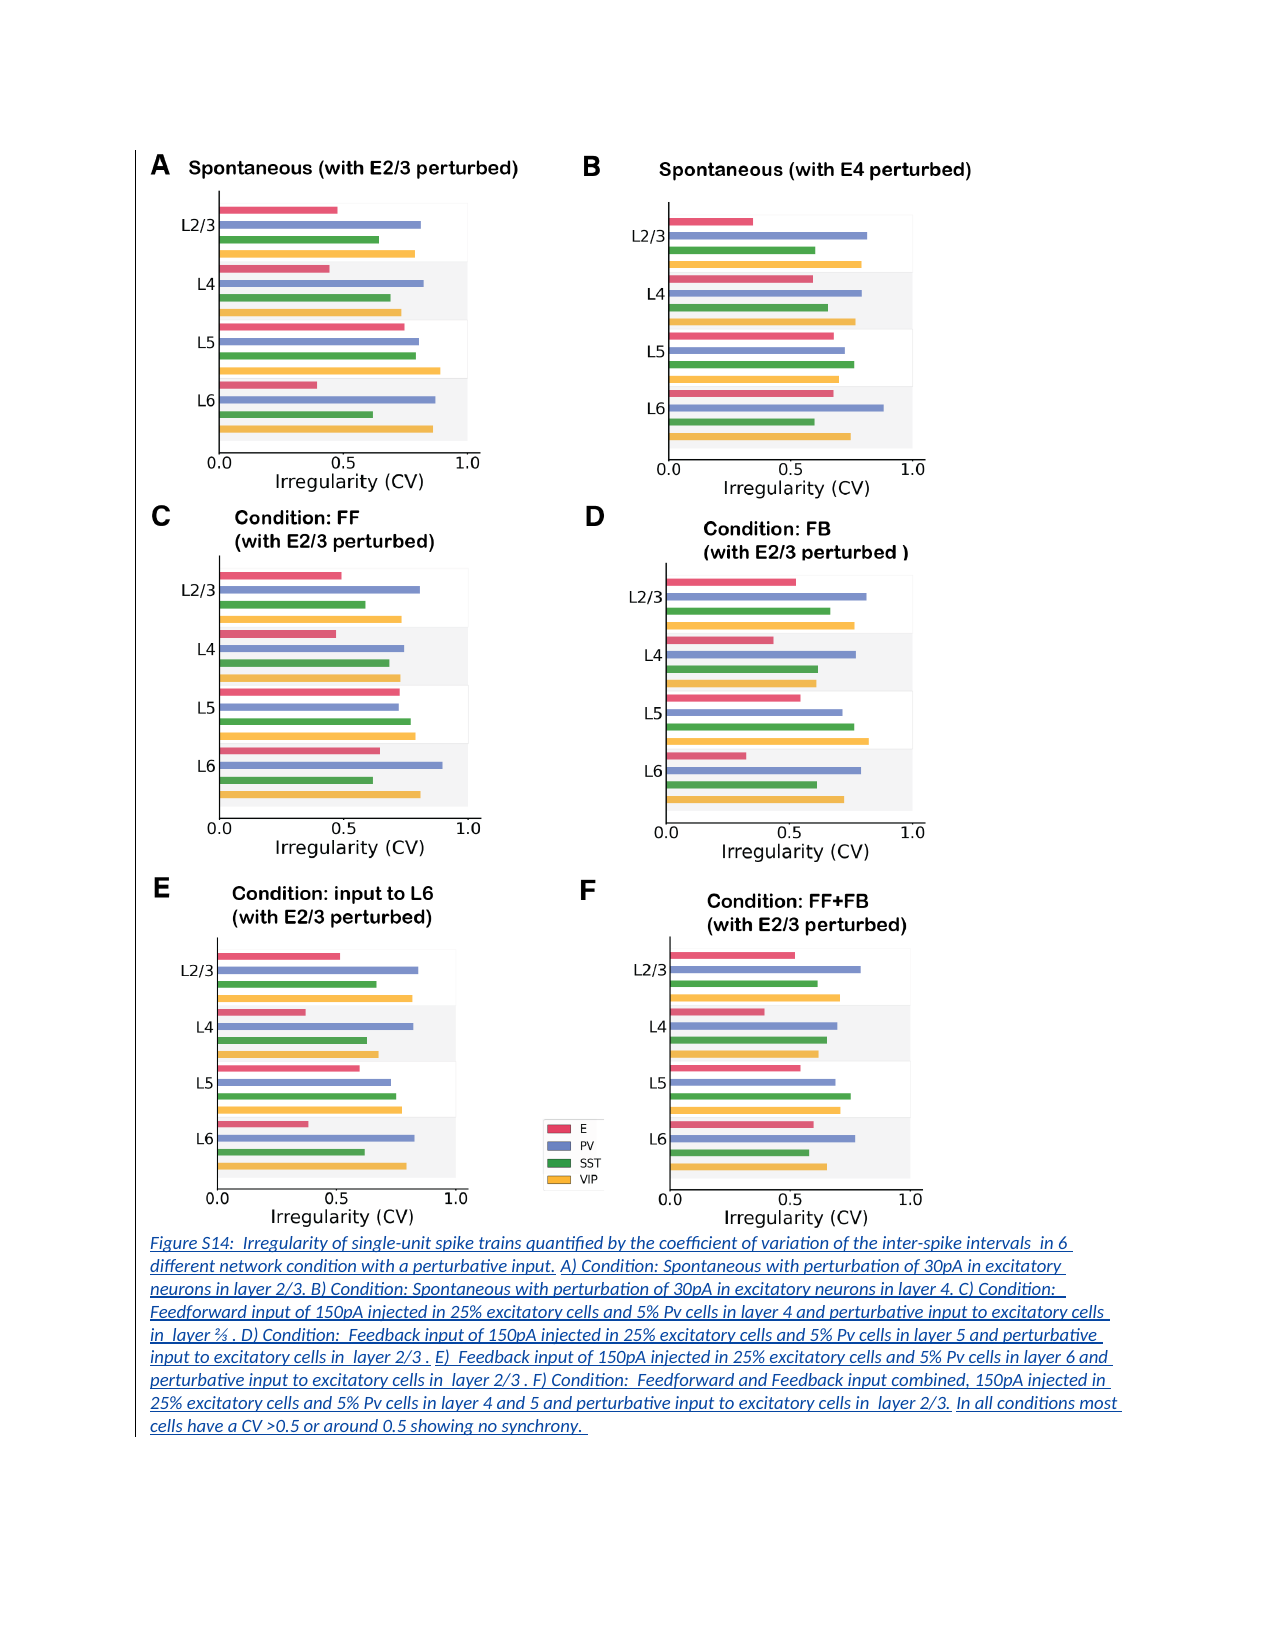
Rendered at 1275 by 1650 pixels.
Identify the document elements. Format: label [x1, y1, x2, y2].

picture [150, 150, 972, 1231]
